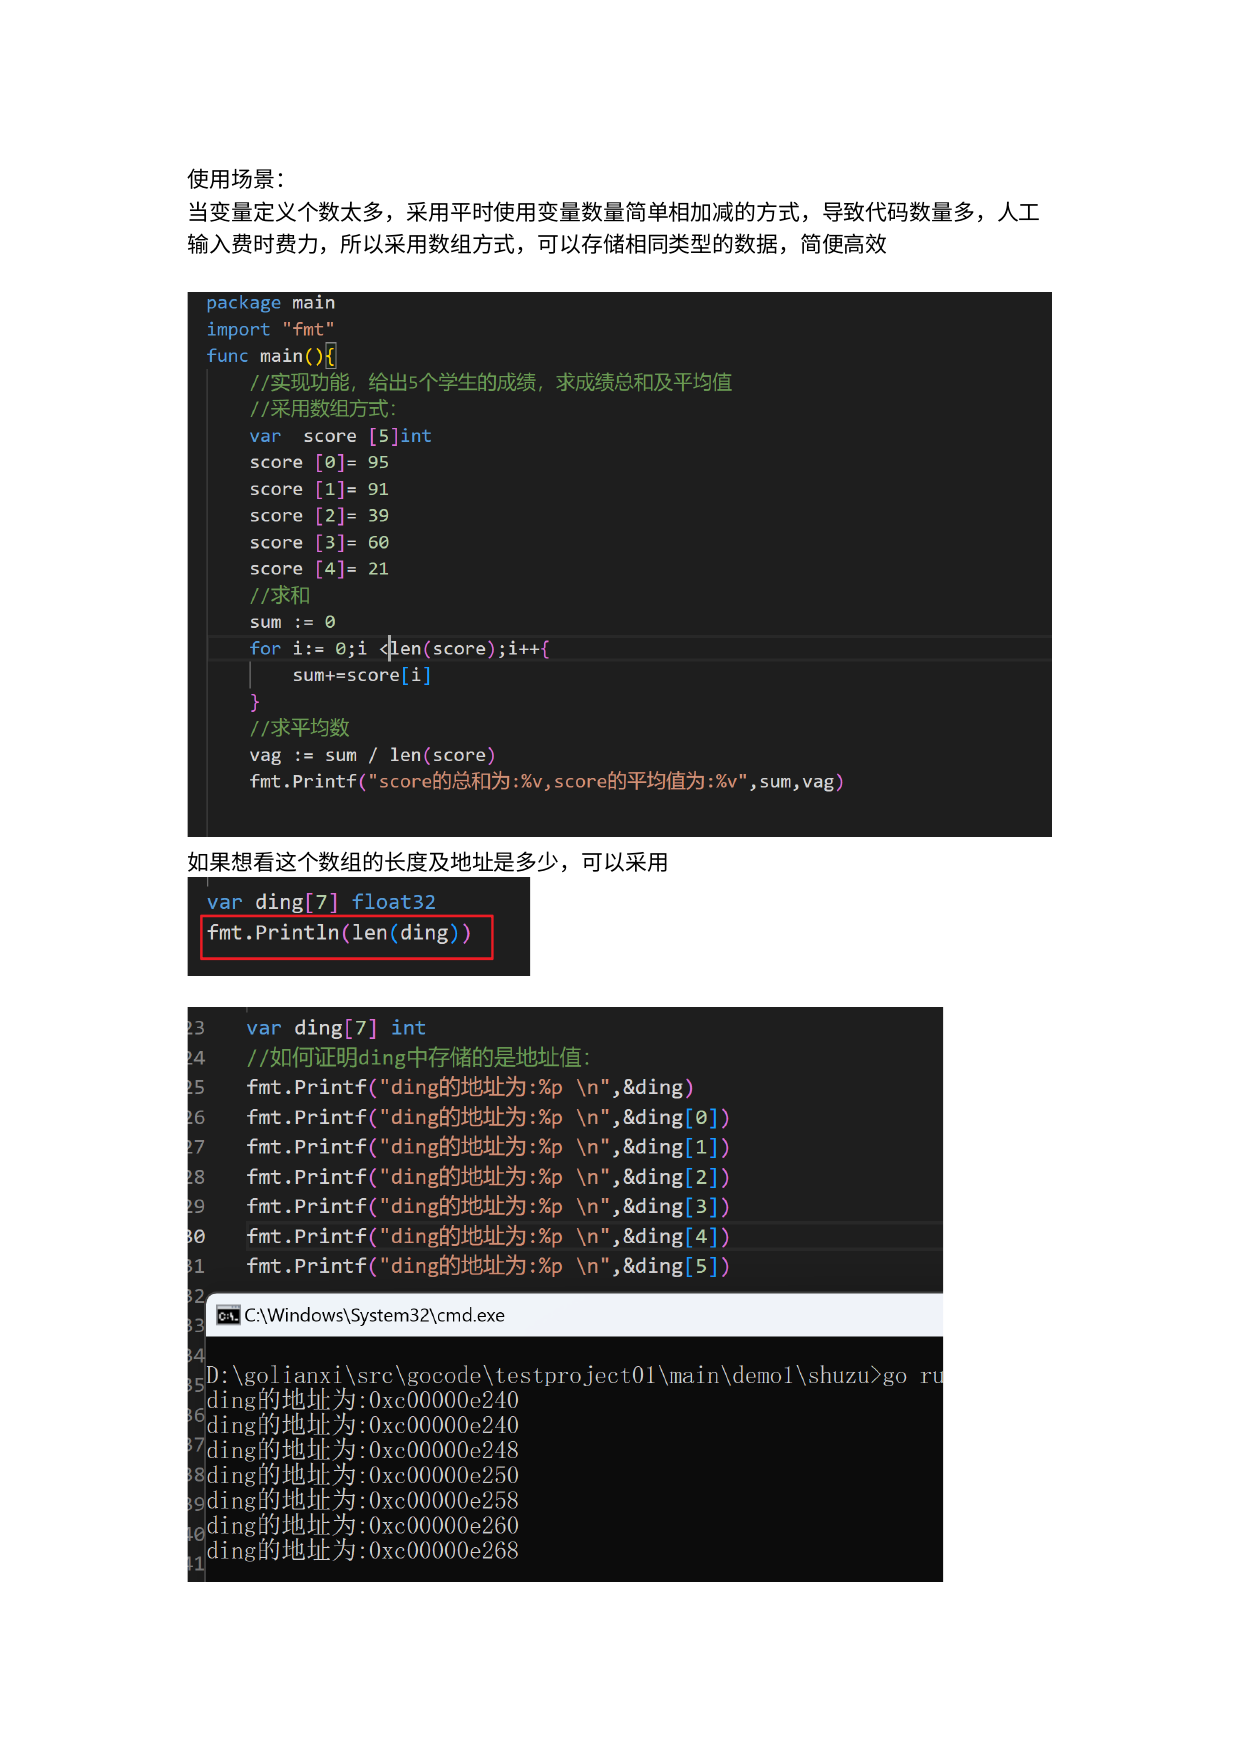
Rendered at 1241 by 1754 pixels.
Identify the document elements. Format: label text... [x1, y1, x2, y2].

text 使用场景： [187, 162, 1053, 194]
text 如果想看这个数组的长度及地址是多少，可以采用 [187, 844, 1053, 877]
picture [187, 292, 1052, 837]
text 当变量定义个数太多，采用平时使用变量数量简单相加减的方式，导致代码数量多，人工输入费时费力，所以采用数组方式，可以存储相同类型的数据，简便高效 [187, 194, 1053, 259]
picture [187, 877, 530, 976]
picture [187, 1007, 944, 1582]
